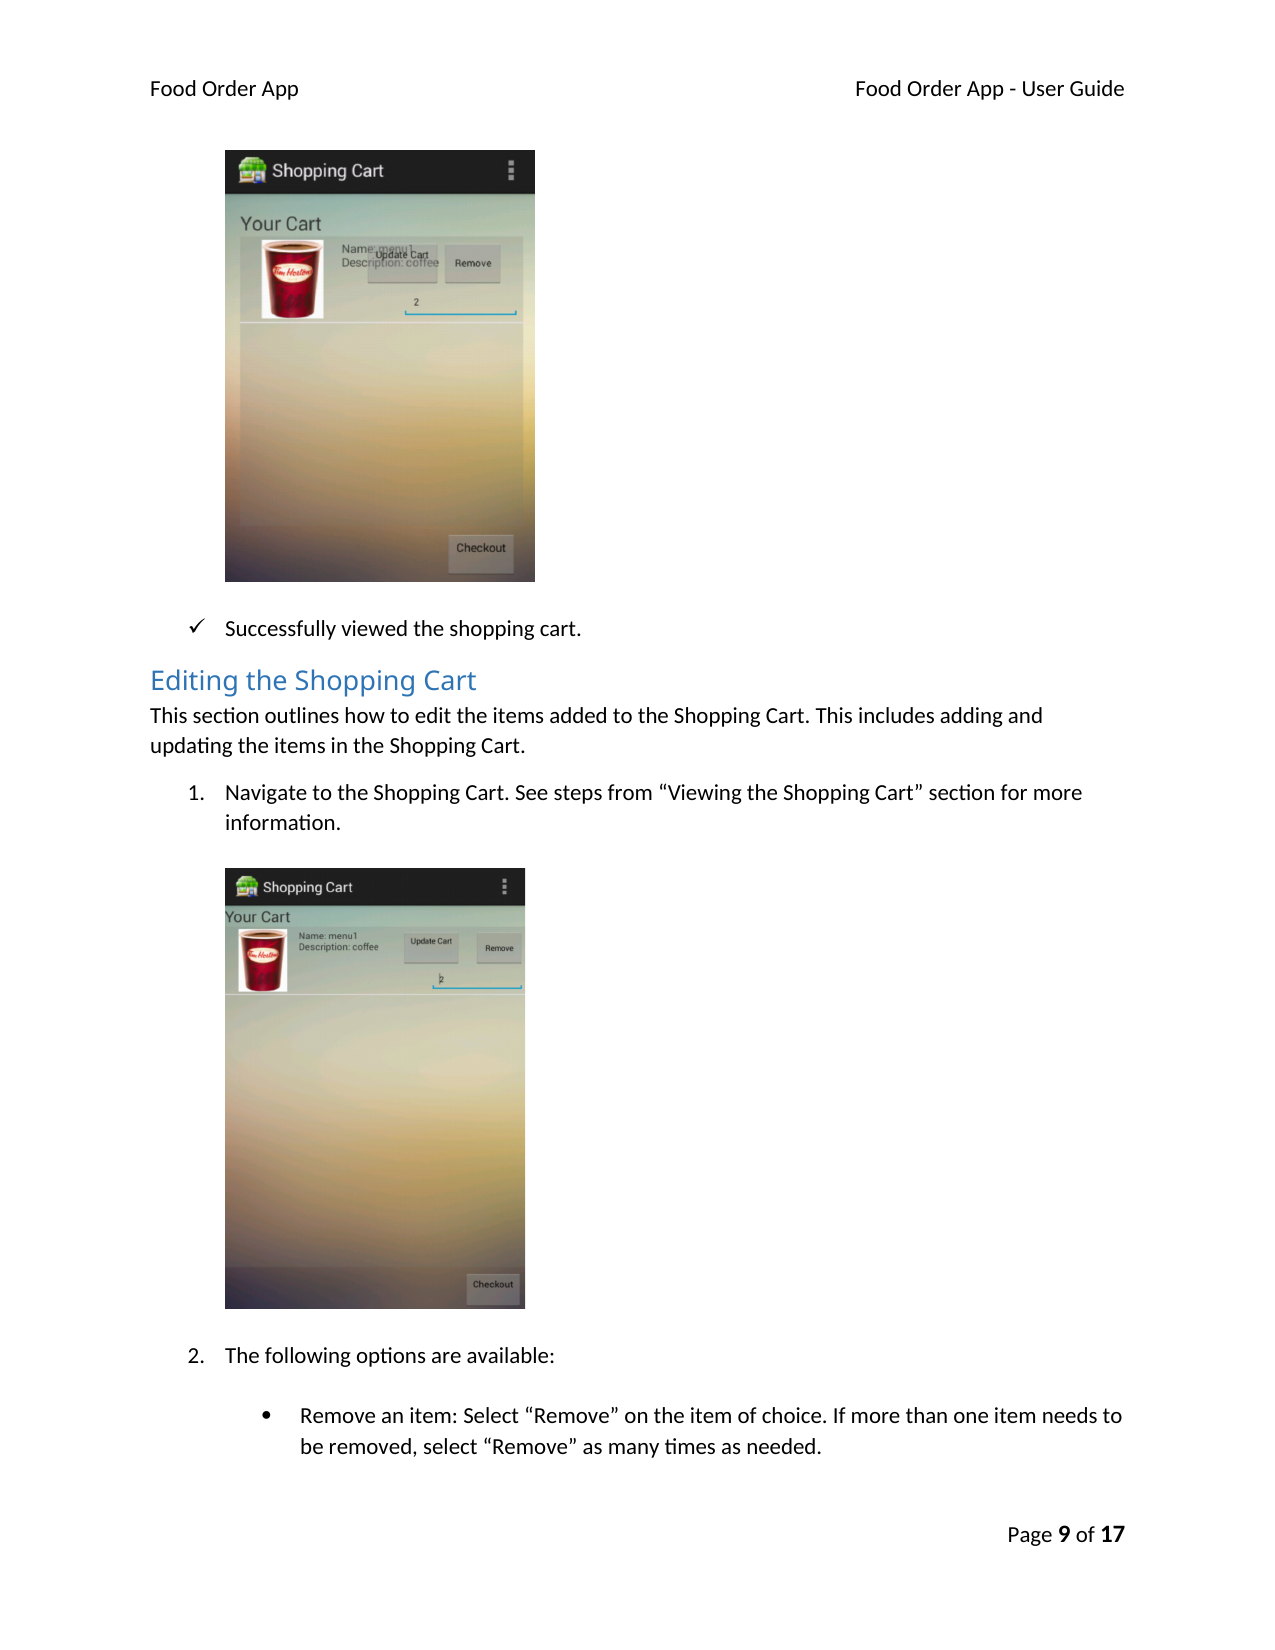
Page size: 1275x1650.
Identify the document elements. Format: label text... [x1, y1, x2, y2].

list The following options are available: [187, 1341, 1125, 1369]
text This section outlines how to edit the items added to the Shopping Cart. This includes adding and updating the items in the Shopping Cart. [150, 701, 1125, 759]
subtitle Editing the Shopping Cart [150, 661, 1125, 698]
list Navigate to the Shopping Cart. See steps from “Viewing the Shopping Cart” section for more information. [187, 778, 1125, 836]
list Successfully viewed the shopping cart. [187, 614, 1125, 642]
picture [225, 868, 525, 1309]
list Remove an item: Select “Remove” on the item of choice. If more than one item needs to be removed, select “Remove” as many times as needed. [262, 1402, 1125, 1460]
picture [225, 150, 535, 582]
